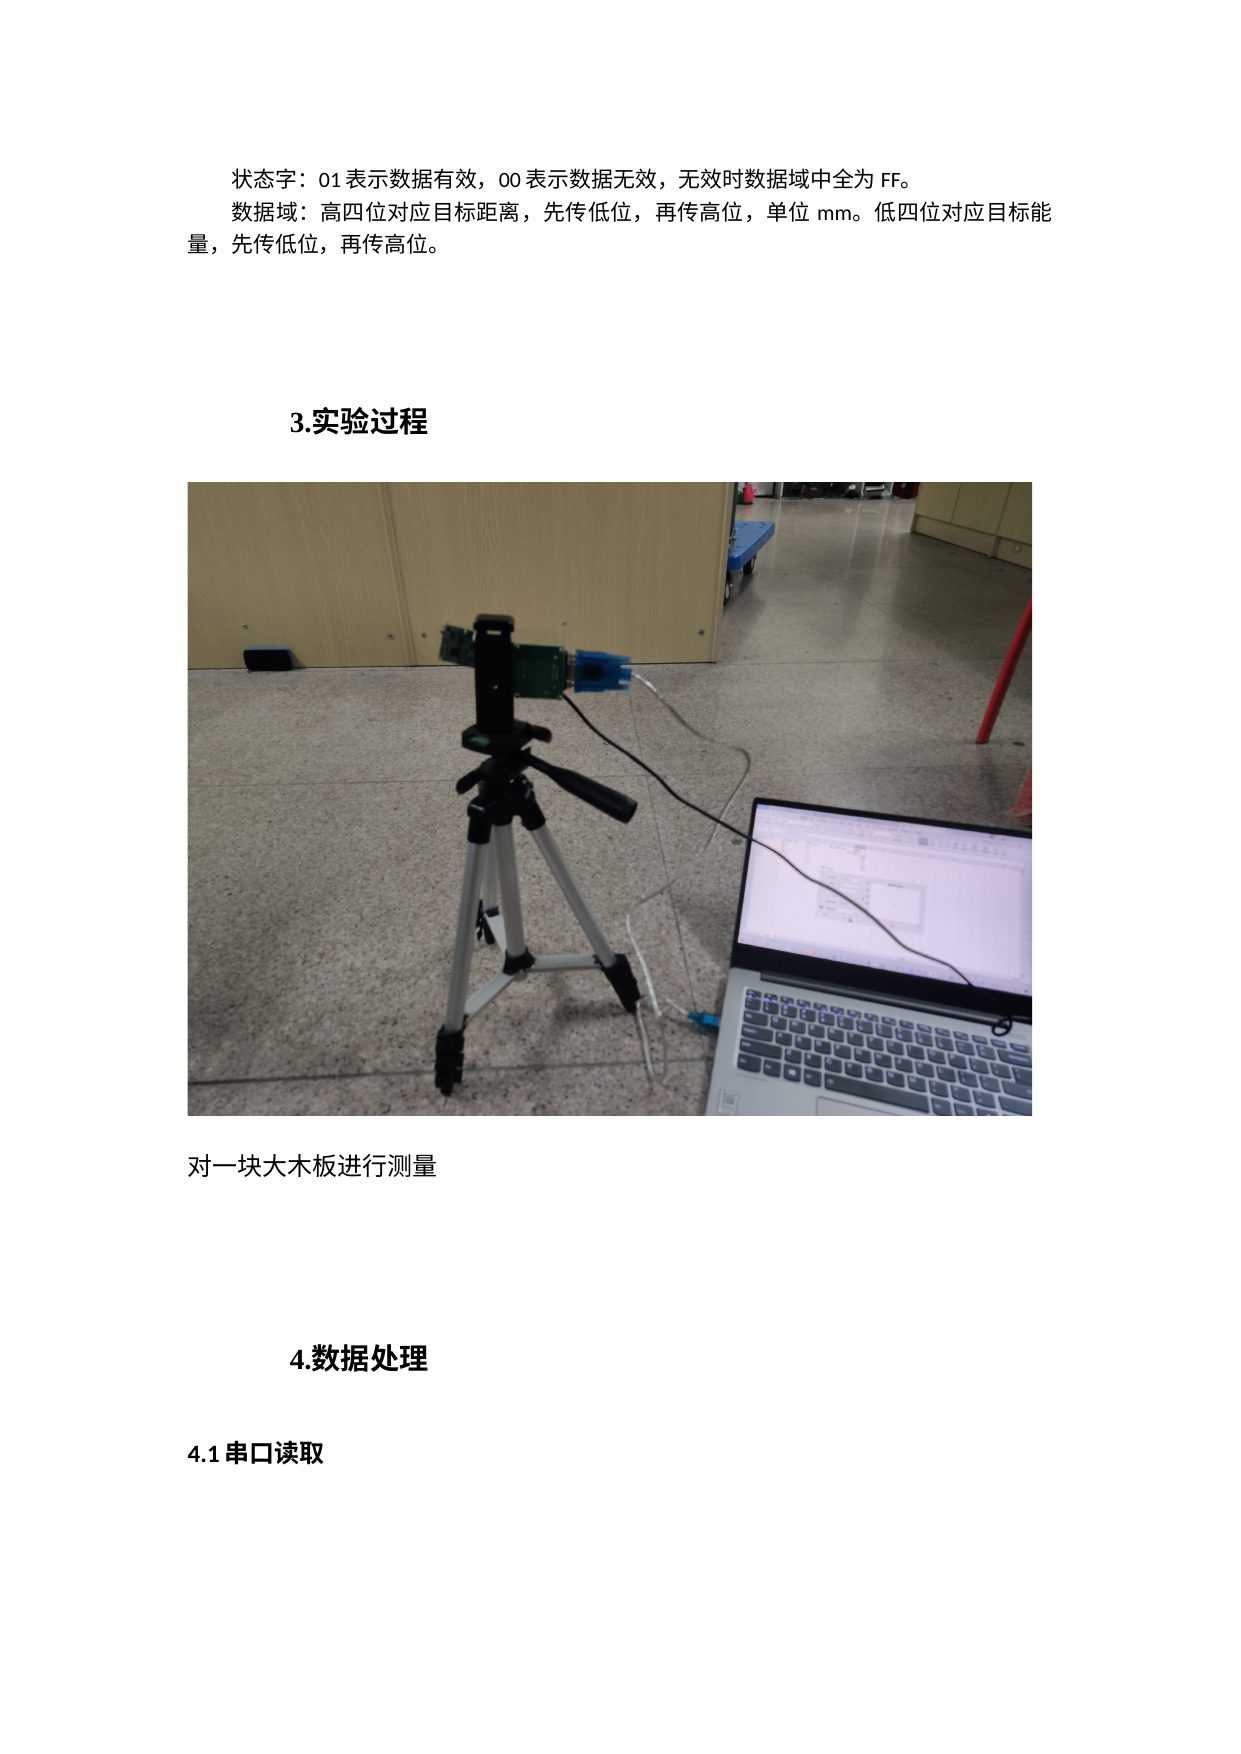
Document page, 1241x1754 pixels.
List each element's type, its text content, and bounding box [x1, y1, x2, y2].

text 对一块大木板进行测量 [187, 1132, 1053, 1197]
text 数据域：高四位对应目标距离，先传低位，再传高位，单位 mm。低四位对应目标能量，先传低位，再传高位。 [187, 194, 1053, 259]
text 4.1串口读取 [187, 1419, 1053, 1484]
text 4.数据处理 [187, 1324, 1053, 1389]
text 3.实验过程 [187, 387, 1053, 452]
text 状态字：01表示数据有效，00 表示数据无效，无效时数据域中全为 FF。 [187, 162, 1053, 194]
picture [187, 482, 1033, 1116]
